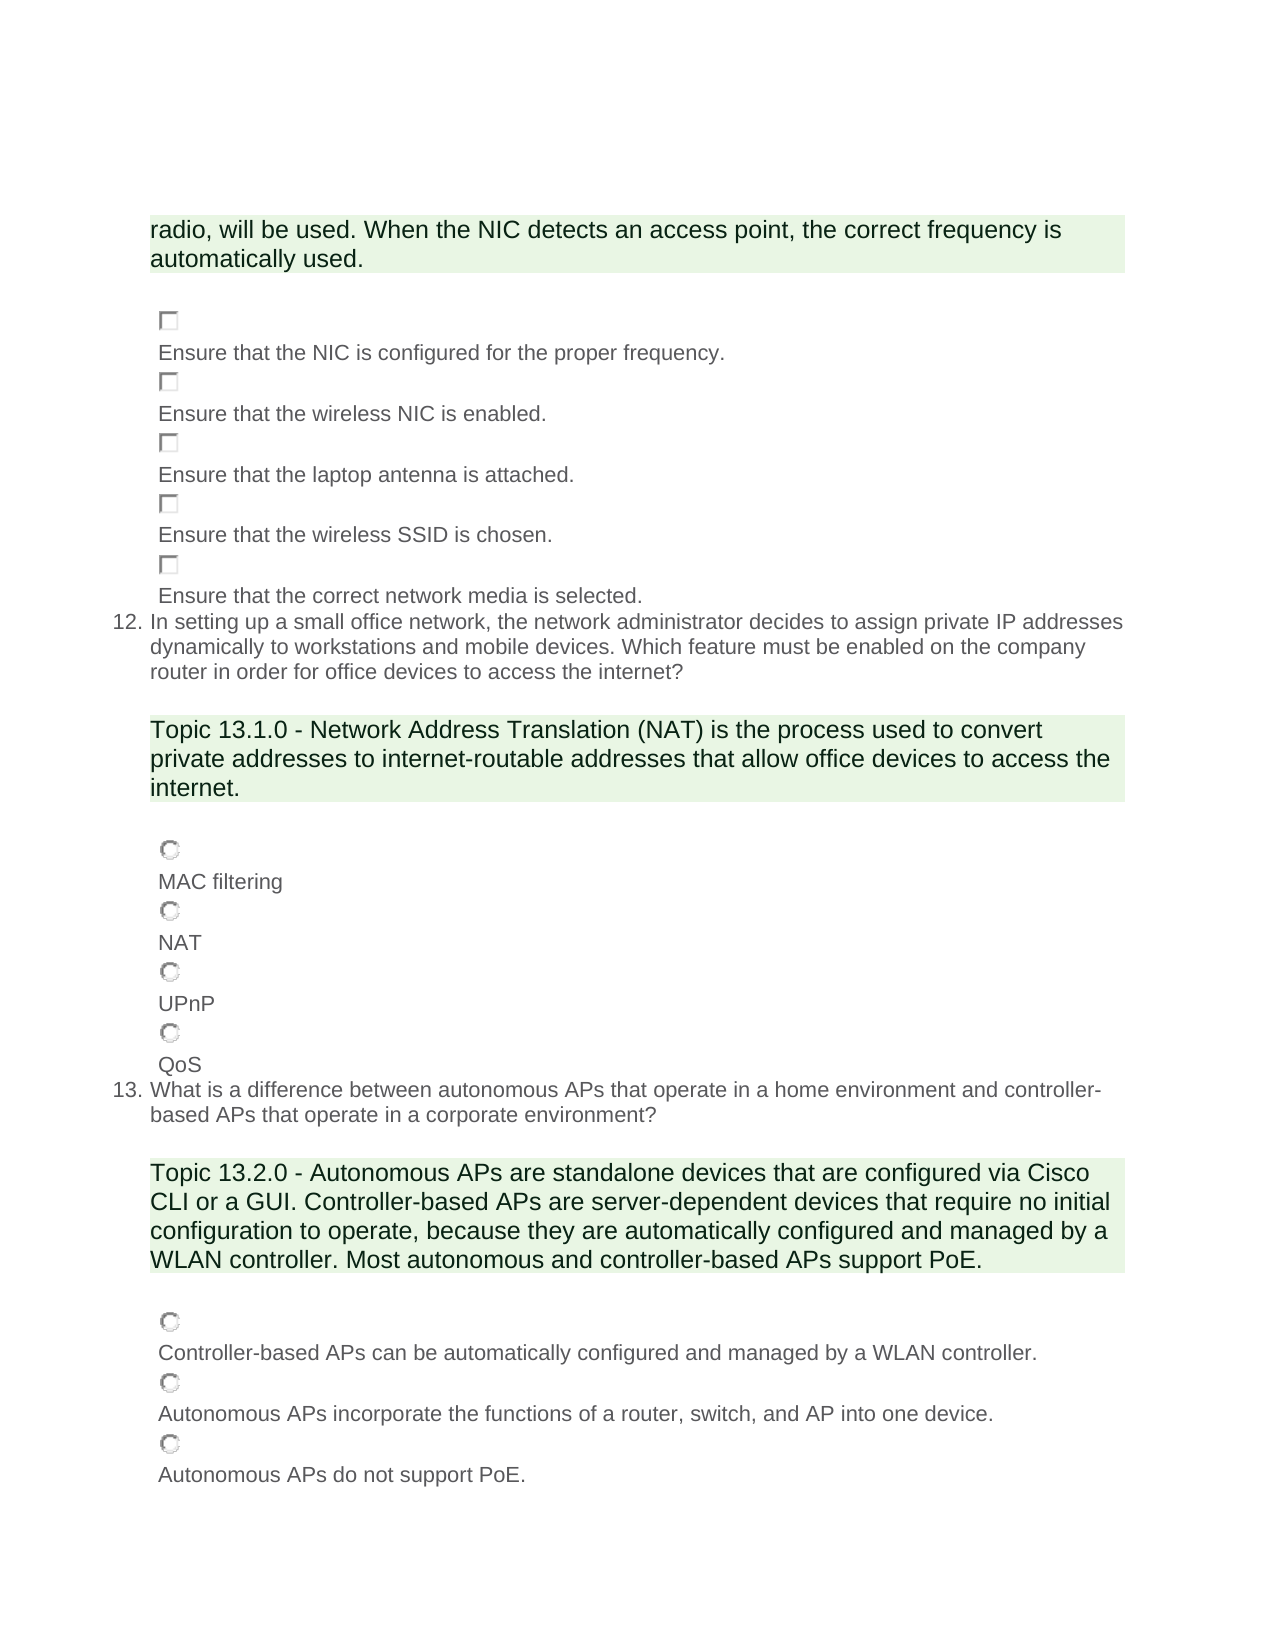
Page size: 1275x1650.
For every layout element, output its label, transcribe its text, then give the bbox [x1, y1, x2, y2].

list What is a difference between autonomous APs that operate in a home environment and controller-based APs that operate in a corporate environment? [112, 1077, 1125, 1127]
list In setting up a small office network, the network administrator decides to assign private IP addresses dynamically to workstations and mobile devices. Which feature must be enabled on the company router in order for office devices to access the internet? [112, 608, 1125, 684]
text NAT [158, 929, 1125, 955]
text Ensure that the wireless NIC is enabled. [158, 401, 1125, 426]
text Ensure that the correct network media is selected. [158, 583, 1125, 608]
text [150, 215, 1125, 273]
text Topic 13.2.0 - Autonomous APs are standalone devices that are configured via Cisco CLI or a GUI. Controller-based APs are server-dependent devices that require no initial configuration to operate, because they are automatically configured and managed by a WLAN controller. Most autonomous and controller-based APs support PoE. [150, 1158, 1125, 1273]
text Topic 13.1.0 - Network Address Translation (NAT) is the process used to convert private addresses to internet-routable addresses that allow office devices to access the internet. [150, 715, 1125, 802]
text MAC filtering [158, 869, 1125, 894]
text Ensure that the wireless SSID is chosen. [158, 522, 1125, 548]
text Controller-based APs can be automatically configured and managed by a WLAN controller. [158, 1340, 1125, 1366]
text QoS [158, 1051, 1125, 1077]
text Autonomous APs do not support PoE. [158, 1462, 1125, 1487]
text Autonomous APs incorporate the functions of a router, switch, and AP into one device.​ [158, 1401, 1125, 1426]
text Ensure that the NIC is configured for the proper frequency. [158, 339, 1125, 365]
text Ensure that the laptop antenna is attached. [158, 461, 1125, 487]
text UPnP [158, 991, 1125, 1016]
